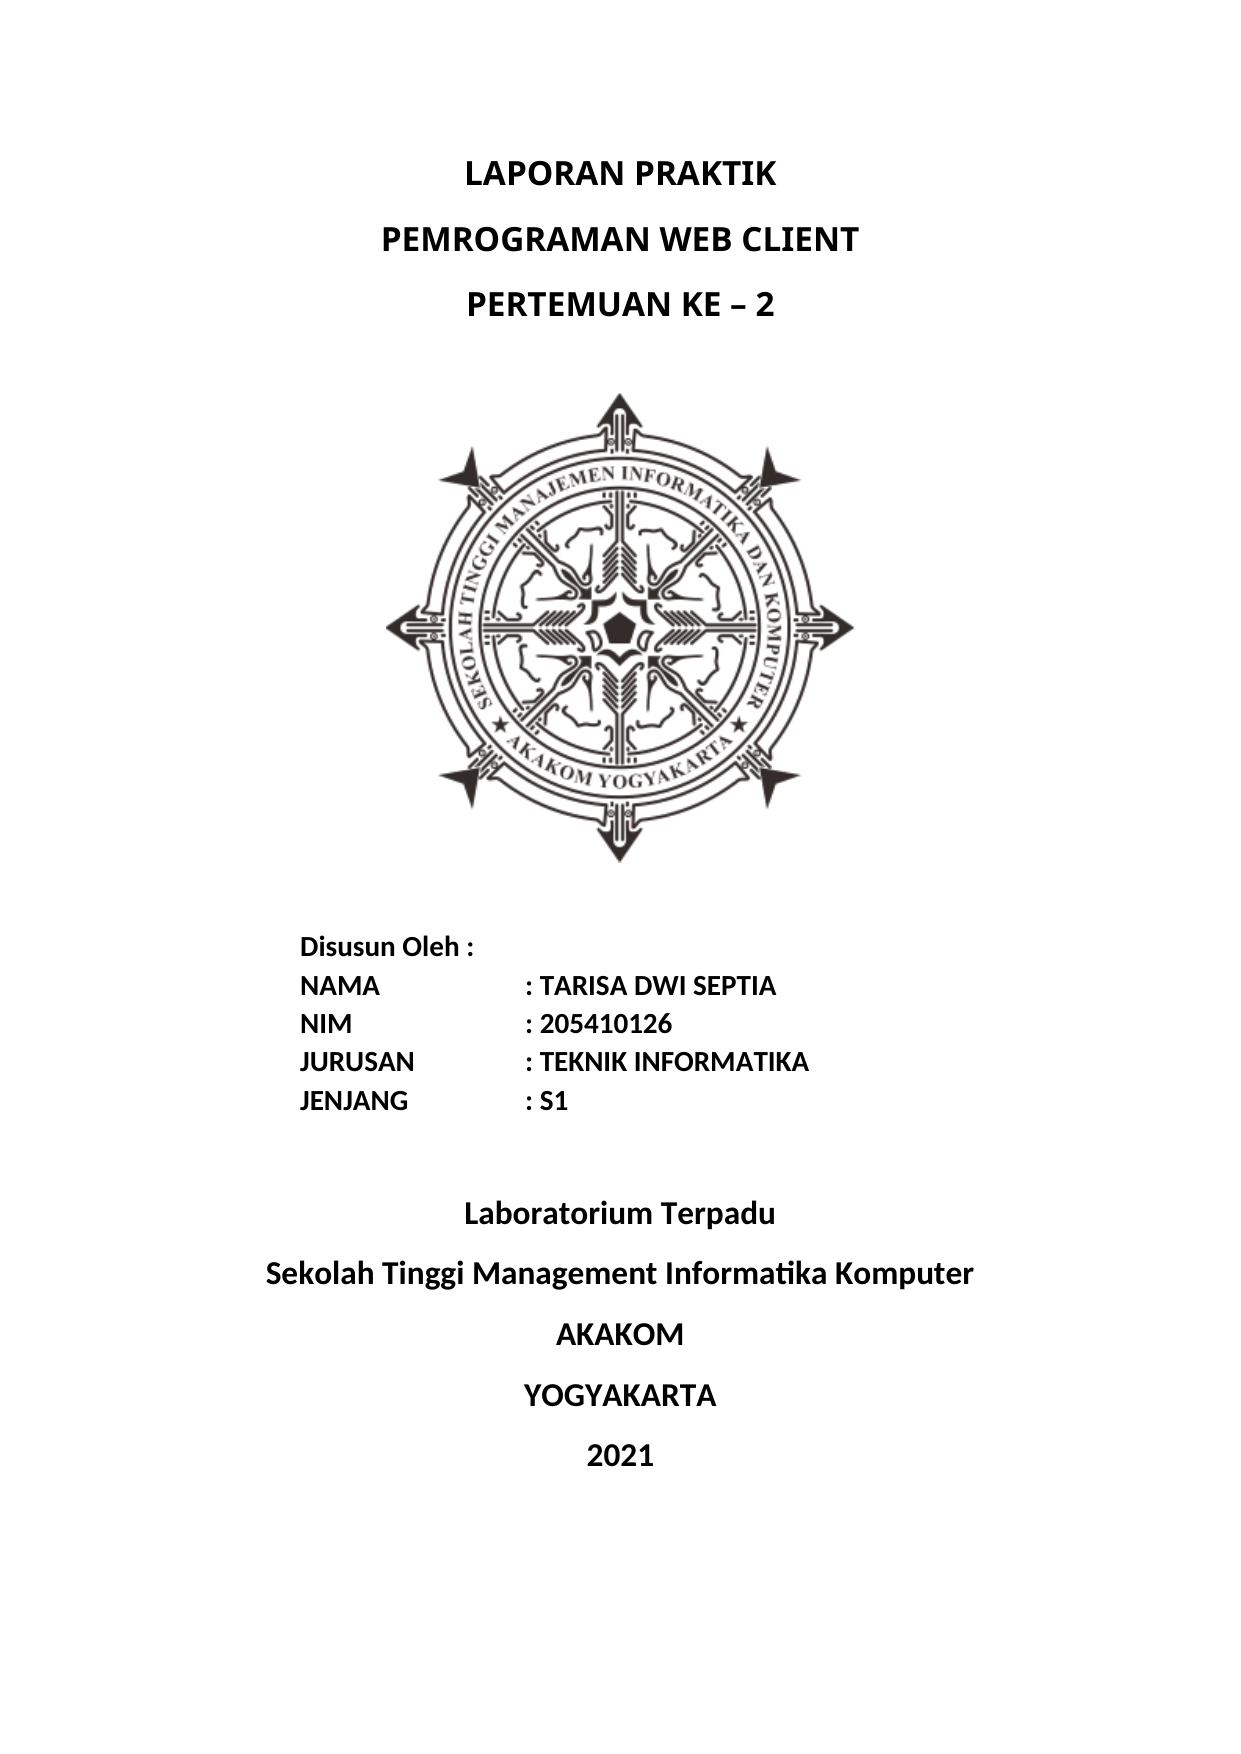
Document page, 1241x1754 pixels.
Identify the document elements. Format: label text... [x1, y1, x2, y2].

text 2021 [150, 1434, 1090, 1475]
picture [385, 393, 855, 863]
text Sekolah Tinggi Management Informatika Komputer [150, 1252, 1090, 1293]
text JURUSAN : TEKNIK INFORMATIKA [225, 1043, 1090, 1079]
text AKAKOM [150, 1313, 1090, 1354]
text Disusun Oleh : [225, 928, 1090, 964]
text PERTEMUAN KE – 2 [150, 281, 1090, 327]
text NIM : 205410126 [225, 1005, 1090, 1041]
text LAPORAN PRAKTIK [150, 150, 1090, 195]
text NAMA : TARISA DWI SEPTIA [225, 967, 1090, 1002]
text PEMROGRAMAN WEB CLIENT [150, 216, 1090, 261]
text Laboratorium Terpadu [150, 1192, 1090, 1232]
text JENJANG : S1 [225, 1082, 1090, 1118]
text YOGYAKARTA [150, 1374, 1090, 1414]
